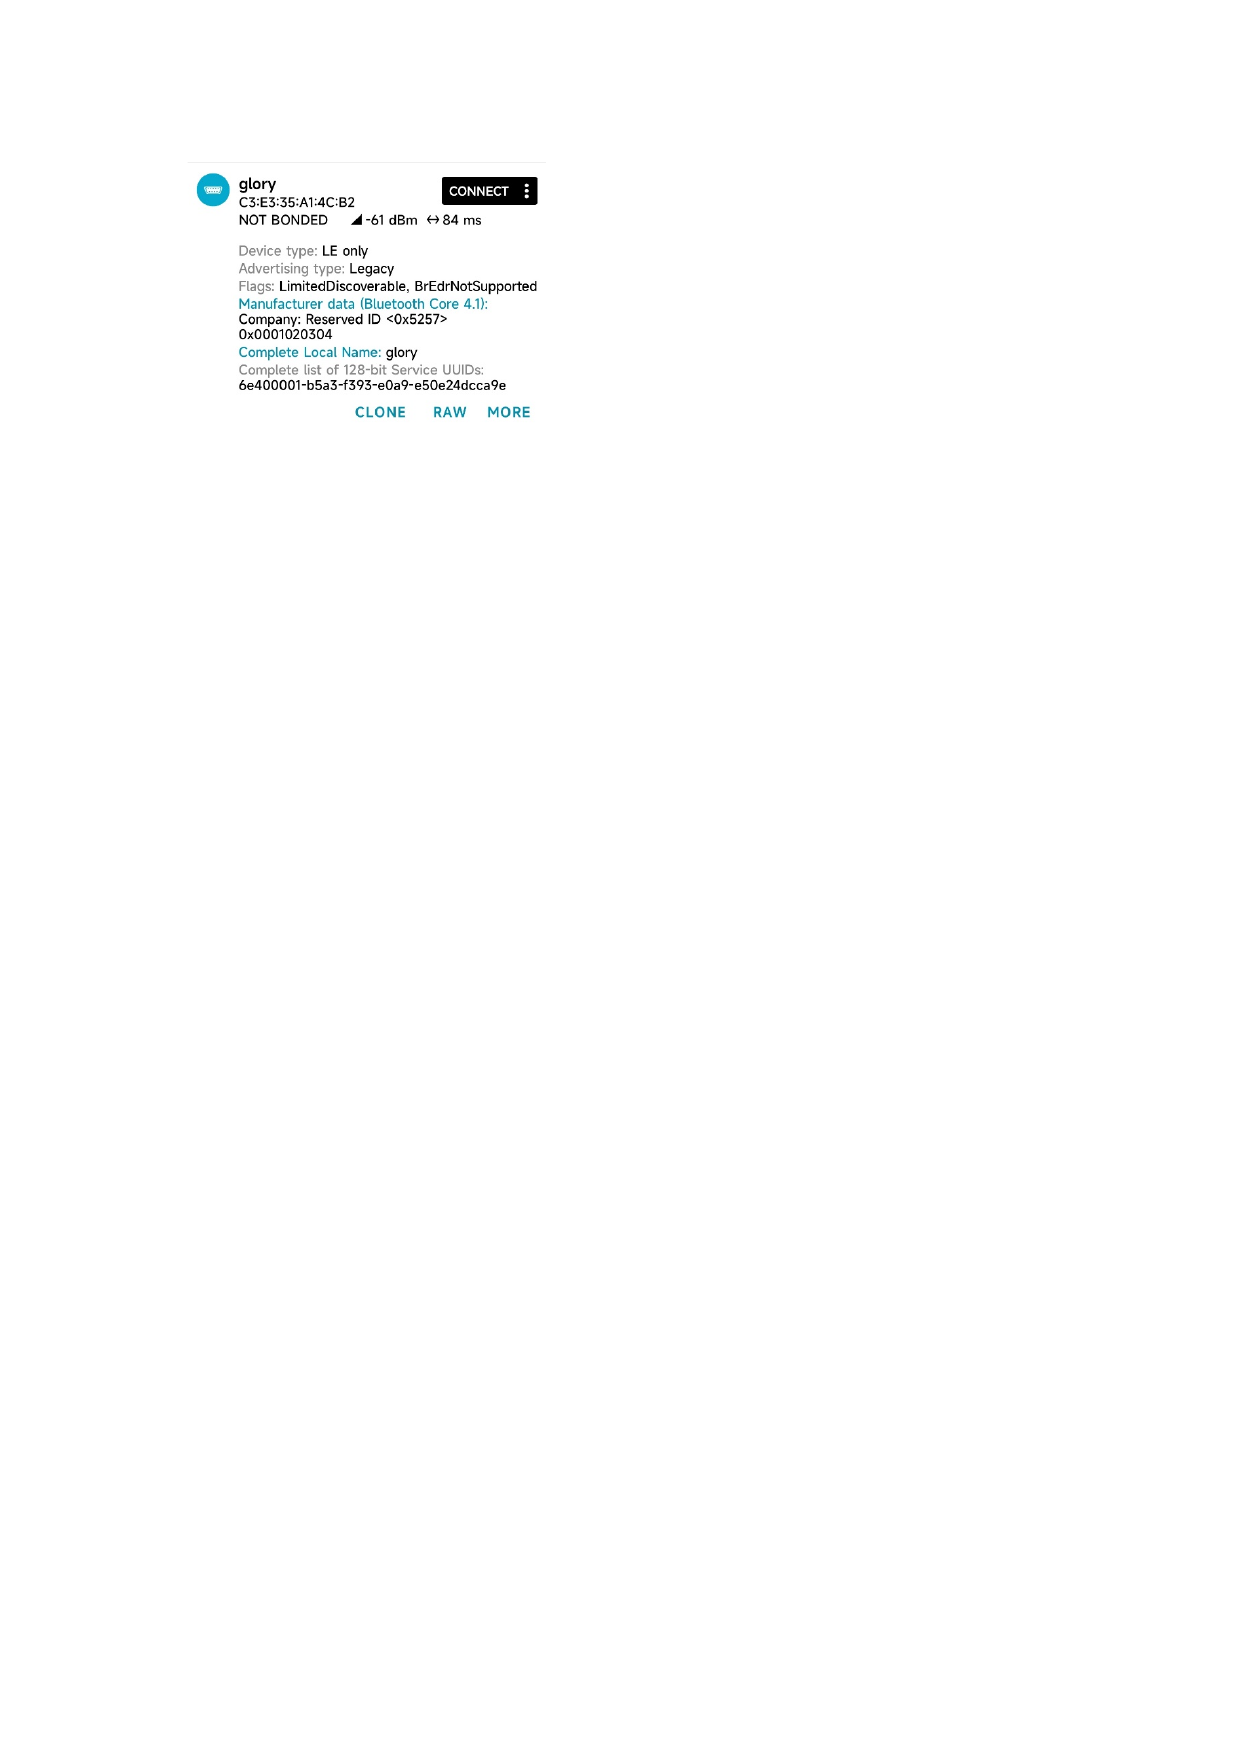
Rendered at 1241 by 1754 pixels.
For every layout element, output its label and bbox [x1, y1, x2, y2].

picture [187, 162, 546, 430]
